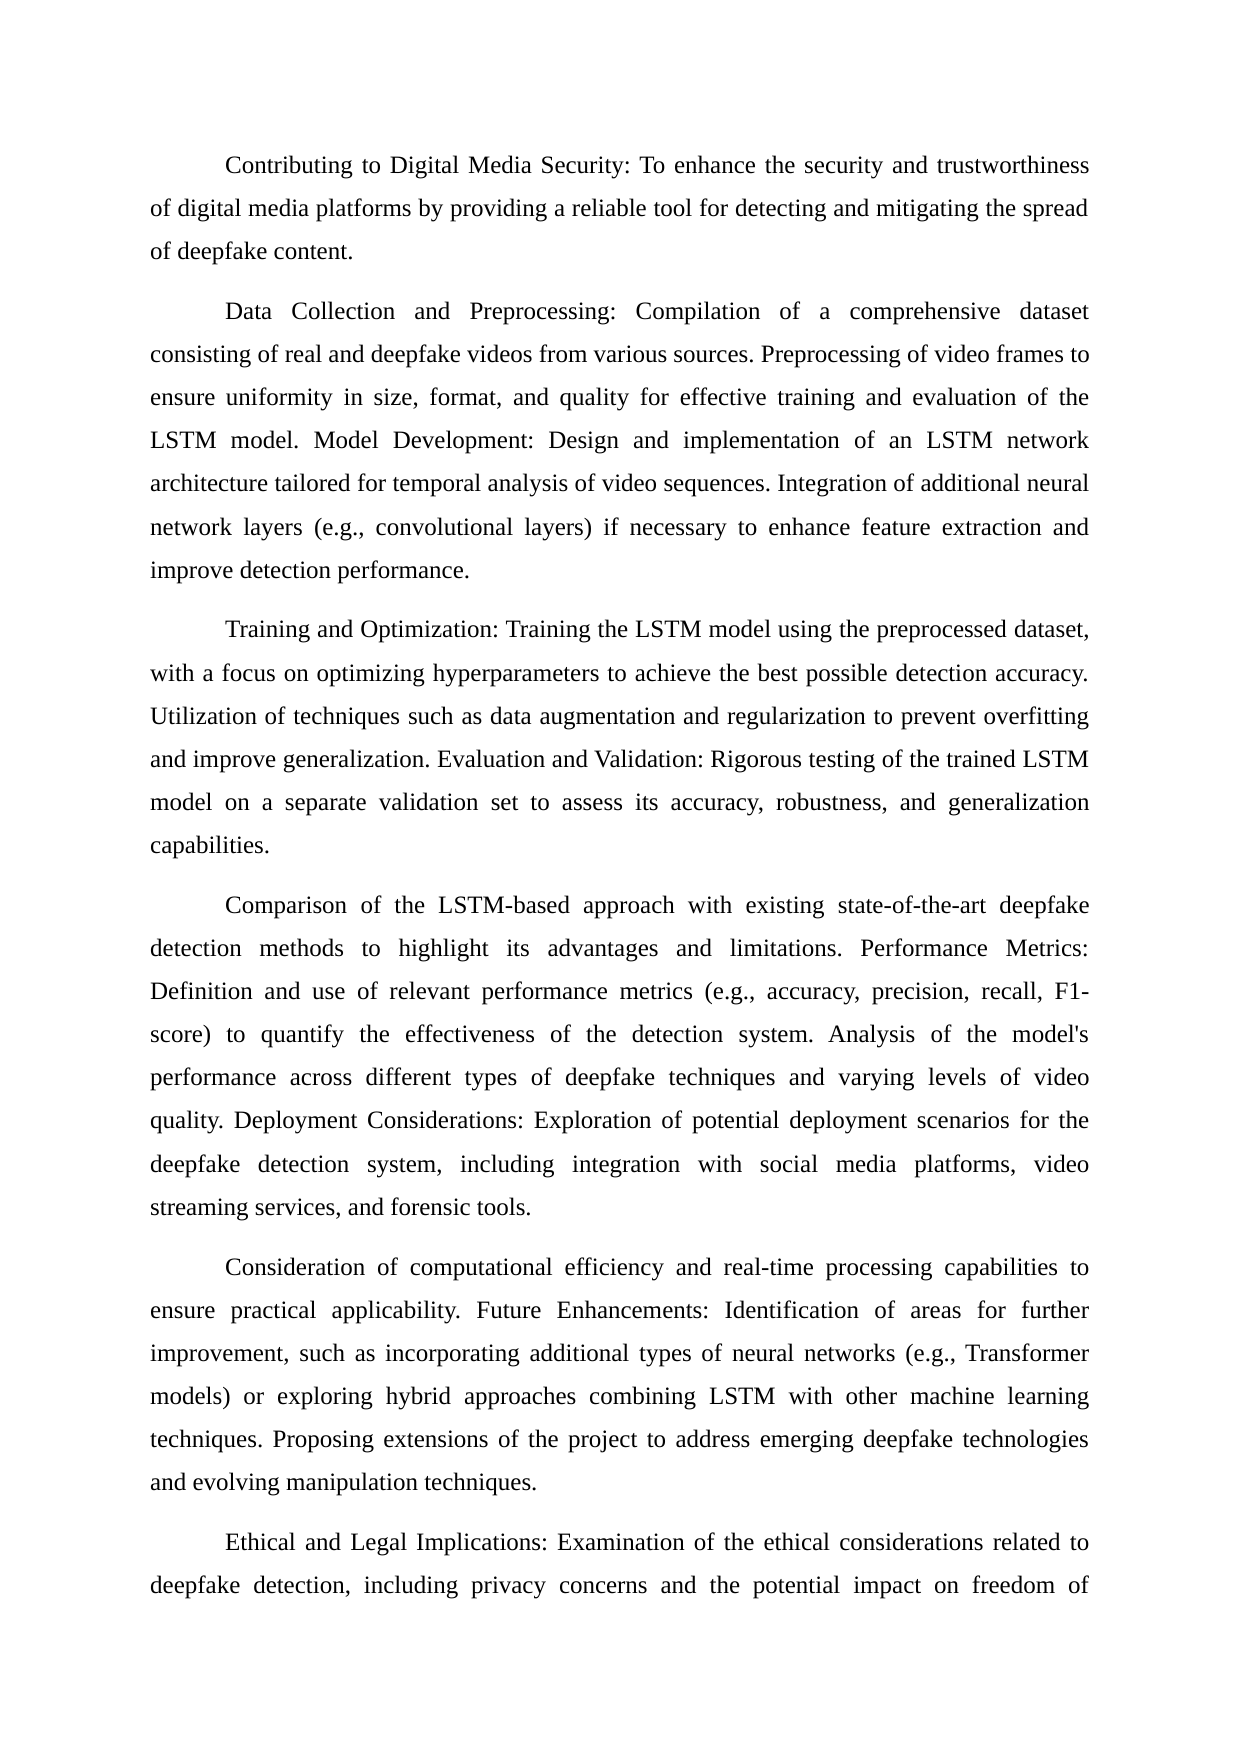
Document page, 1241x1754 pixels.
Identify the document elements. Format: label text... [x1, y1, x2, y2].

text Consideration of computational efficiency and real-time processing capabilities to ensure practical applicability. Future Enhancements: Identification of areas for further improvement, such as incorporating additional types of neural networks (e.g., Transformer models) or exploring hybrid approaches combining LSTM with other machine learning techniques. Proposing extensions of the project to address emerging deepfake technologies and evolving manipulation techniques. [150, 1252, 1090, 1496]
text Comparison of the LSTM-based approach with existing state-of-the-art deepfake detection methods to highlight its advantages and limitations. Performance Metrics: Definition and use of relevant performance metrics (e.g., accuracy, precision, recall, F1-score) to quantify the effectiveness of the detection system. Analysis of the model's performance across different types of deepfake techniques and varying levels of video quality. Deployment Considerations: Exploration of potential deployment scenarios for the deepfake detection system, including integration with social media platforms, video streaming services, and forensic tools. [150, 890, 1090, 1221]
text Training and Optimization: Training the LSTM model using the preprocessed dataset, with a focus on optimizing hyperparameters to achieve the best possible detection accuracy. Utilization of techniques such as data augmentation and regularization to prevent overfitting and improve generalization. Evaluation and Validation: Rigorous testing of the trained LSTM model on a separate validation set to assess its accuracy, robustness, and generalization capabilities. [150, 614, 1090, 859]
text Contributing to Digital Media Security: To enhance the security and trustworthiness of digital media platforms by providing a reliable tool for detecting and mitigating the spread of deepfake content. [150, 150, 1090, 265]
text Data Collection and Preprocessing: Compilation of a comprehensive dataset consisting of real and deepfake videos from various sources. Preprocessing of video frames to ensure uniformity in size, format, and quality for effective training and evaluation of the LSTM model. Model Development: Design and implementation of an LSTM network architecture tailored for temporal analysis of video sequences. Integration of additional neural network layers (e.g., convolutional layers) if necessary to enhance feature extraction and improve detection performance. [150, 296, 1090, 583]
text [150, 1527, 1090, 1599]
